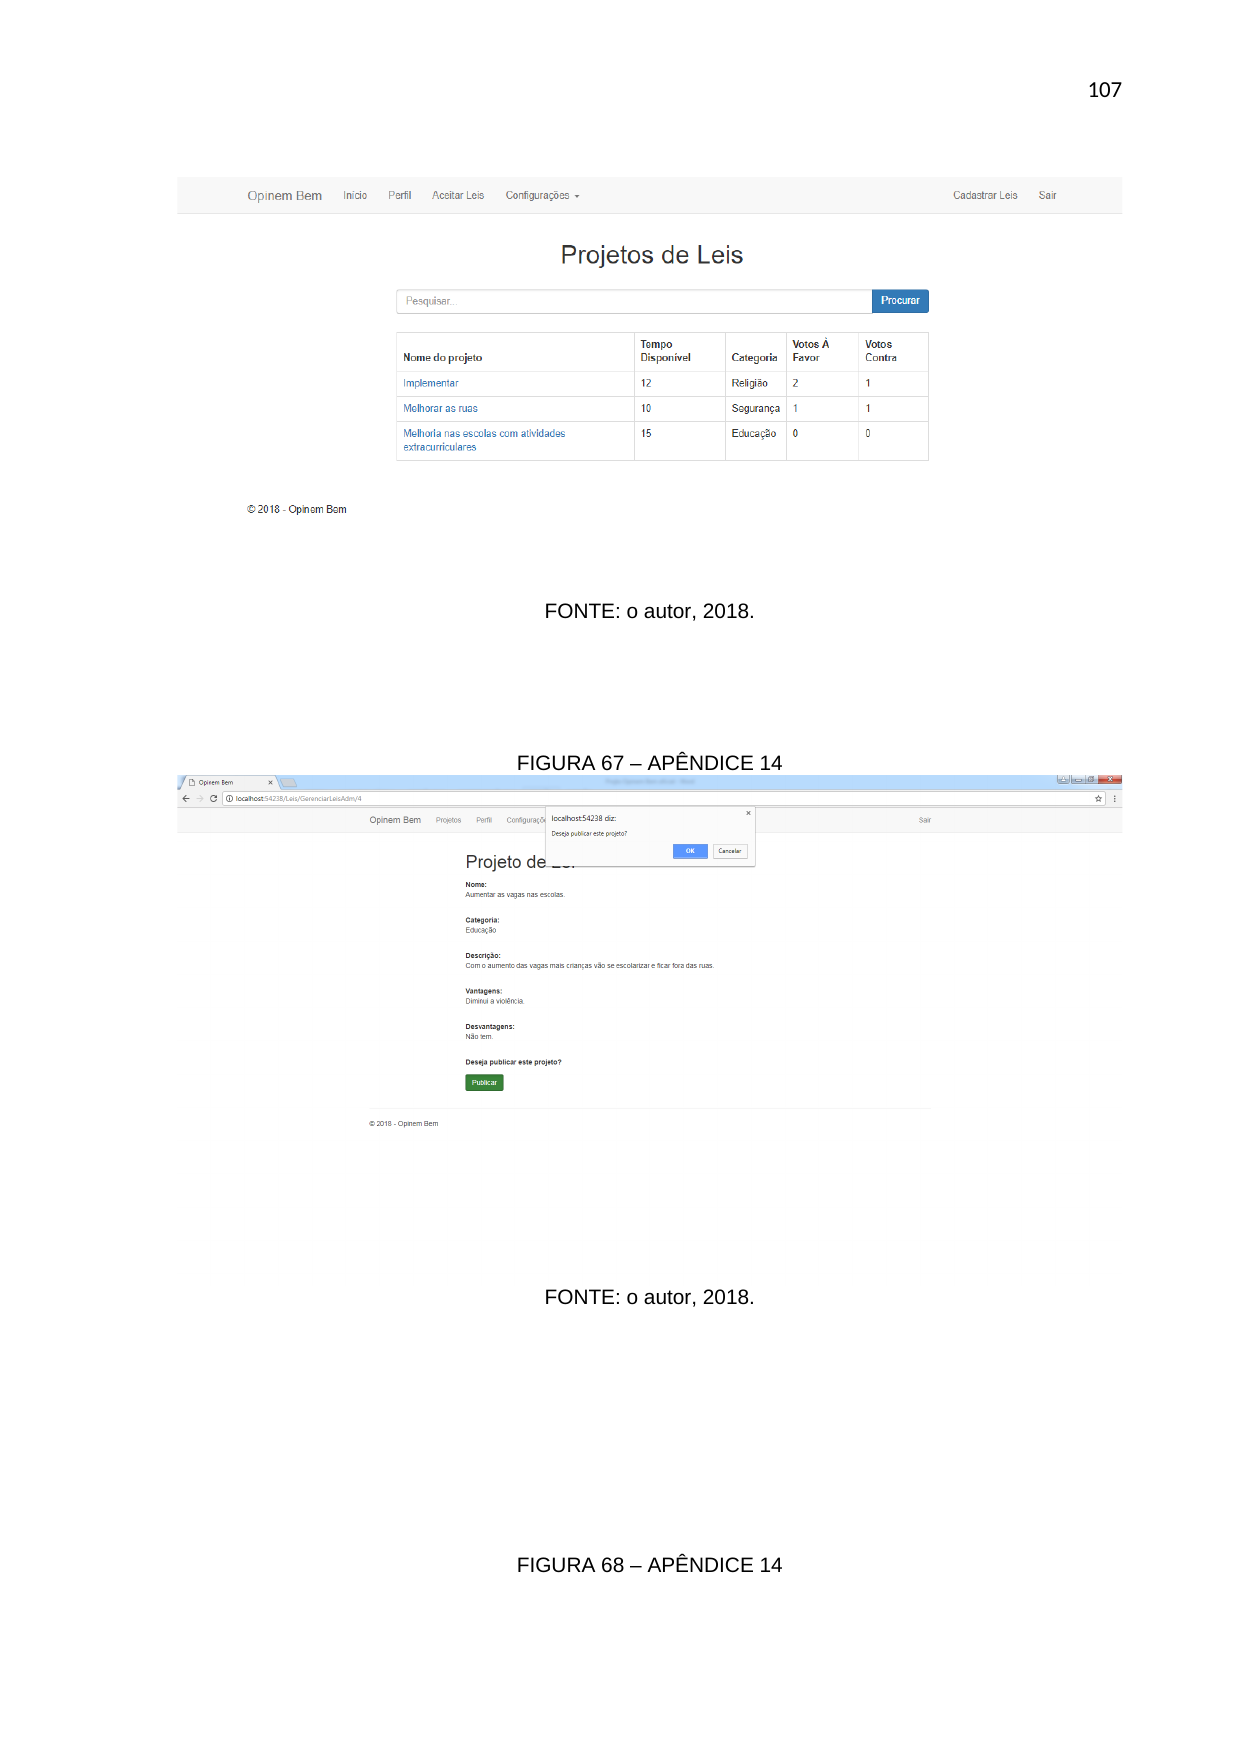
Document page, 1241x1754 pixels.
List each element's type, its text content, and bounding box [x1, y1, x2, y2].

text FIGURA 68 – APÊNDICE 14 [177, 1553, 1122, 1577]
picture [177, 177, 1123, 600]
text FIGURA 67 – APÊNDICE 14 [177, 751, 1122, 775]
text FONTE: o autor, 2018. [177, 600, 1122, 623]
text FONTE: o autor, 2018. [177, 1286, 1122, 1309]
picture [177, 775, 1123, 1286]
